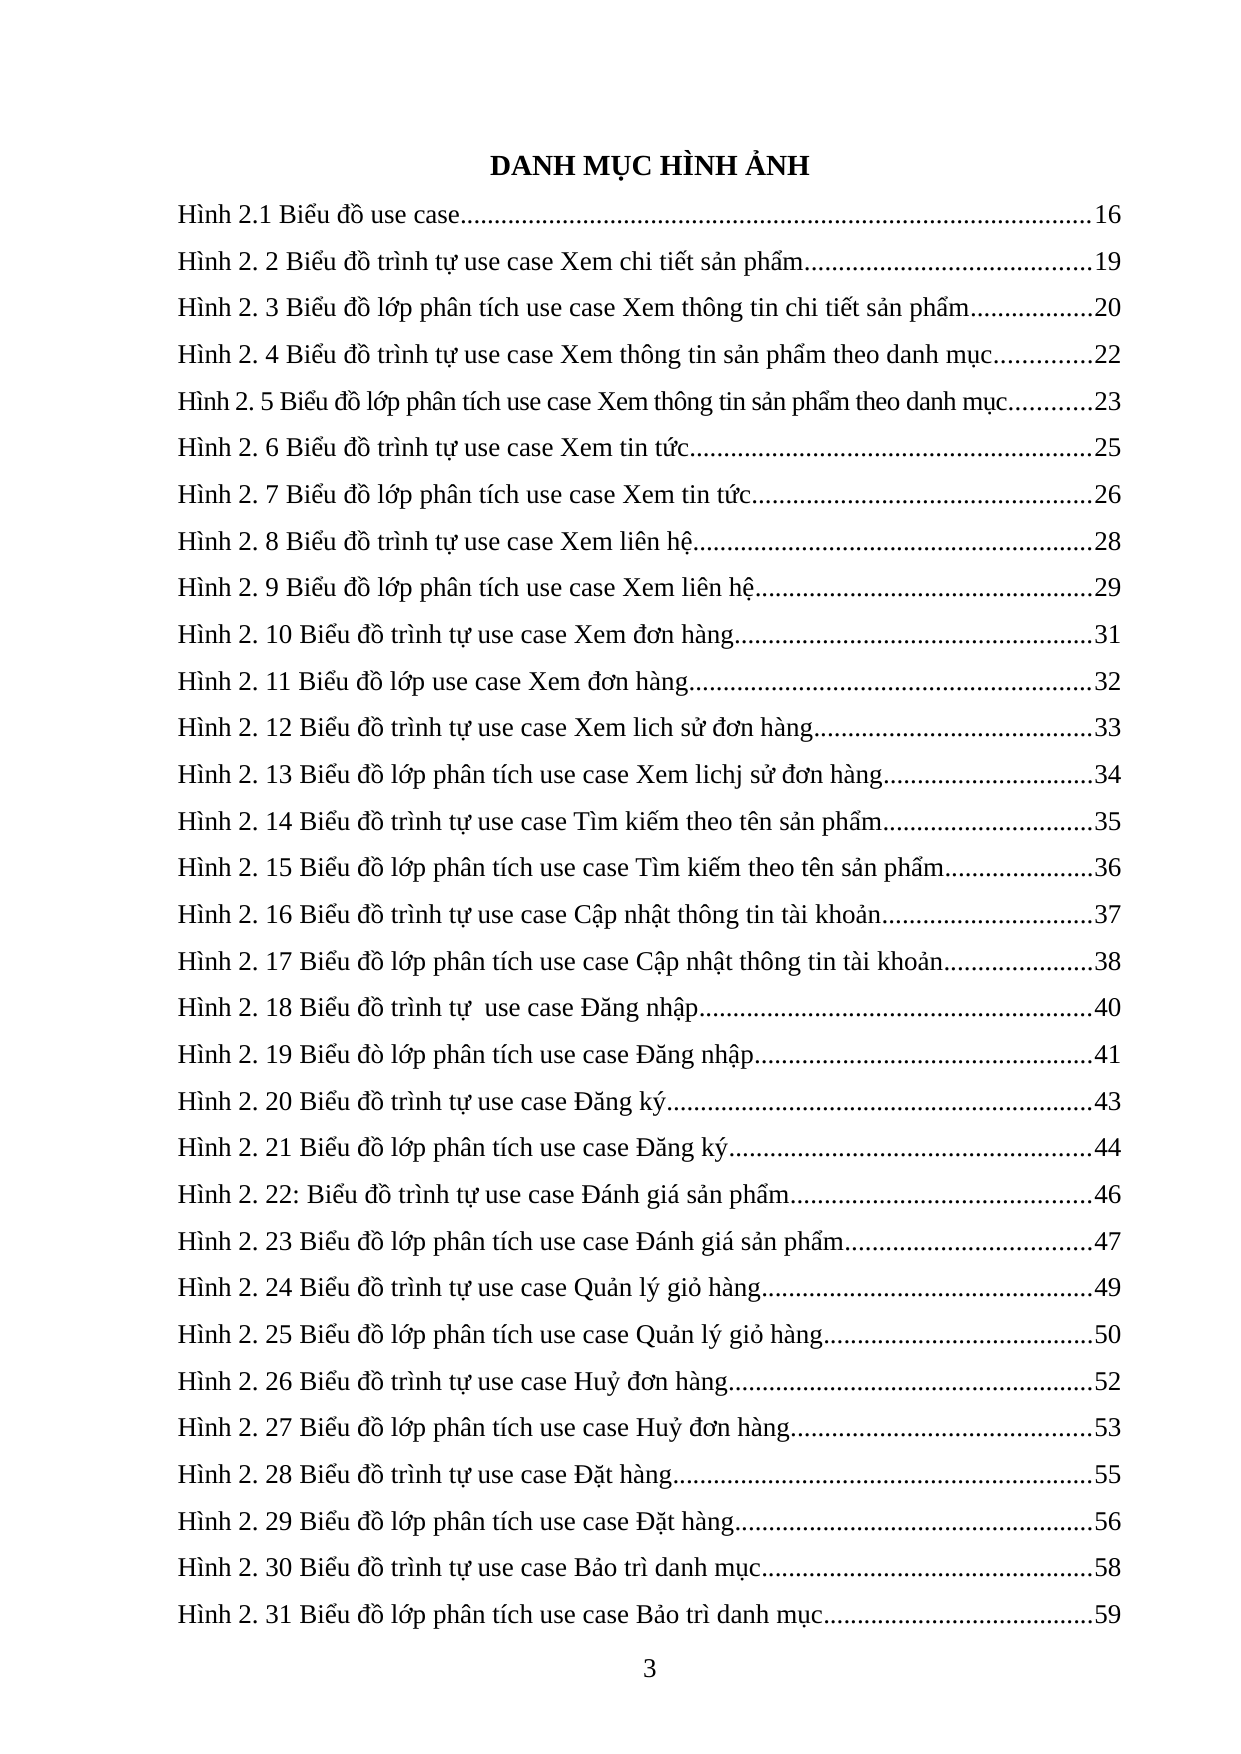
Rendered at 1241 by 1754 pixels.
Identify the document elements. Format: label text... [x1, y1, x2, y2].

text Hình 2. 25 Biểu đồ lớp phân tích use case Quản lý giỏ hàng 50 [177, 1318, 1122, 1349]
text Hình 2. 14 Biểu đồ trình tự use case Tìm kiếm theo tên sản phẩm 35 [177, 805, 1122, 836]
text Hình 2. 17 Biểu đồ lớp phân tích use case Cập nhật thông tin tài khoản 38 [177, 945, 1122, 976]
text Hình 2. 20 Biểu đồ trình tự use case Đăng ký 43 [177, 1085, 1122, 1116]
text Hình 2. 26 Biểu đồ trình tự use case Huỷ đơn hàng 52 [177, 1365, 1122, 1396]
text Hình 2. 27 Biểu đồ lớp phân tích use case Huỷ đơn hàng 53 [177, 1411, 1122, 1442]
text Hình 2. 10 Biểu đồ trình tự use case Xem đơn hàng 31 [177, 618, 1122, 649]
text Hình 2. 4 Biểu đồ trình tự use case Xem thông tin sản phẩm theo danh mục 22 [177, 338, 1122, 369]
text Hình 2. 5 Biểu đồ lớp phân tích use case Xem thông tin sản phẩm theo danh mục 23 [177, 385, 1122, 416]
text Hình 2. 3 Biểu đồ lớp phân tích use case Xem thông tin chi tiết sản phẩm 20 [177, 291, 1122, 322]
text Hình 2.1 Biểu đồ use case 16 [177, 198, 1122, 229]
text Hình 2. 22: Biểu đồ trình tự use case Đánh giá sản phẩm 46 [177, 1178, 1122, 1209]
text Hình 2. 15 Biểu đồ lớp phân tích use case Tìm kiếm theo tên sản phẩm 36 [177, 851, 1122, 882]
text Hình 2. 7 Biểu đồ lớp phân tích use case Xem tin tức 26 [177, 478, 1122, 509]
text Hình 2. 11 Biểu đồ lớp use case Xem đơn hàng 32 [177, 665, 1122, 696]
text Hình 2. 8 Biểu đồ trình tự use case Xem liên hệ 28 [177, 525, 1122, 556]
text Hình 2. 31 Biểu đồ lớp phân tích use case Bảo trì danh mục 59 [177, 1598, 1122, 1629]
text Hình 2. 29 Biểu đồ lớp phân tích use case Đặt hàng 56 [177, 1505, 1122, 1536]
text Hình 2. 24 Biểu đồ trình tự use case Quản lý giỏ hàng 49 [177, 1271, 1122, 1302]
text Hình 2. 28 Biểu đồ trình tự use case Đặt hàng 55 [177, 1458, 1122, 1489]
text Hình 2. 21 Biểu đồ lớp phân tích use case Đăng ký 44 [177, 1131, 1122, 1162]
text Hình 2. 13 Biểu đồ lớp phân tích use case Xem lichj sử đơn hàng 34 [177, 758, 1122, 789]
text Hình 2. 23 Biểu đồ lớp phân tích use case Đánh giá sản phẩm 47 [177, 1225, 1122, 1256]
text Hình 2. 12 Biểu đồ trình tự use case Xem lich sử đơn hàng 33 [177, 711, 1122, 742]
subtitle DANH MỤC HÌNH ẢNH [177, 148, 1122, 181]
text Hình 2. 19 Biểu đò lớp phân tích use case Đăng nhập 41 [177, 1038, 1122, 1069]
text Hình 2. 16 Biểu đồ trình tự use case Cập nhật thông tin tài khoản 37 [177, 898, 1122, 929]
text Hình 2. 30 Biểu đồ trình tự use case Bảo trì danh mục 58 [177, 1551, 1122, 1582]
text Hình 2. 18 Biểu đồ trình tự use case Đăng nhập 40 [177, 991, 1122, 1022]
text Hình 2. 2 Biểu đồ trình tự use case Xem chi tiết sản phẩm 19 [177, 245, 1122, 276]
text Hình 2. 9 Biểu đồ lớp phân tích use case Xem liên hệ 29 [177, 571, 1122, 602]
text Hình 2. 6 Biểu đồ trình tự use case Xem tin tức 25 [177, 431, 1122, 462]
